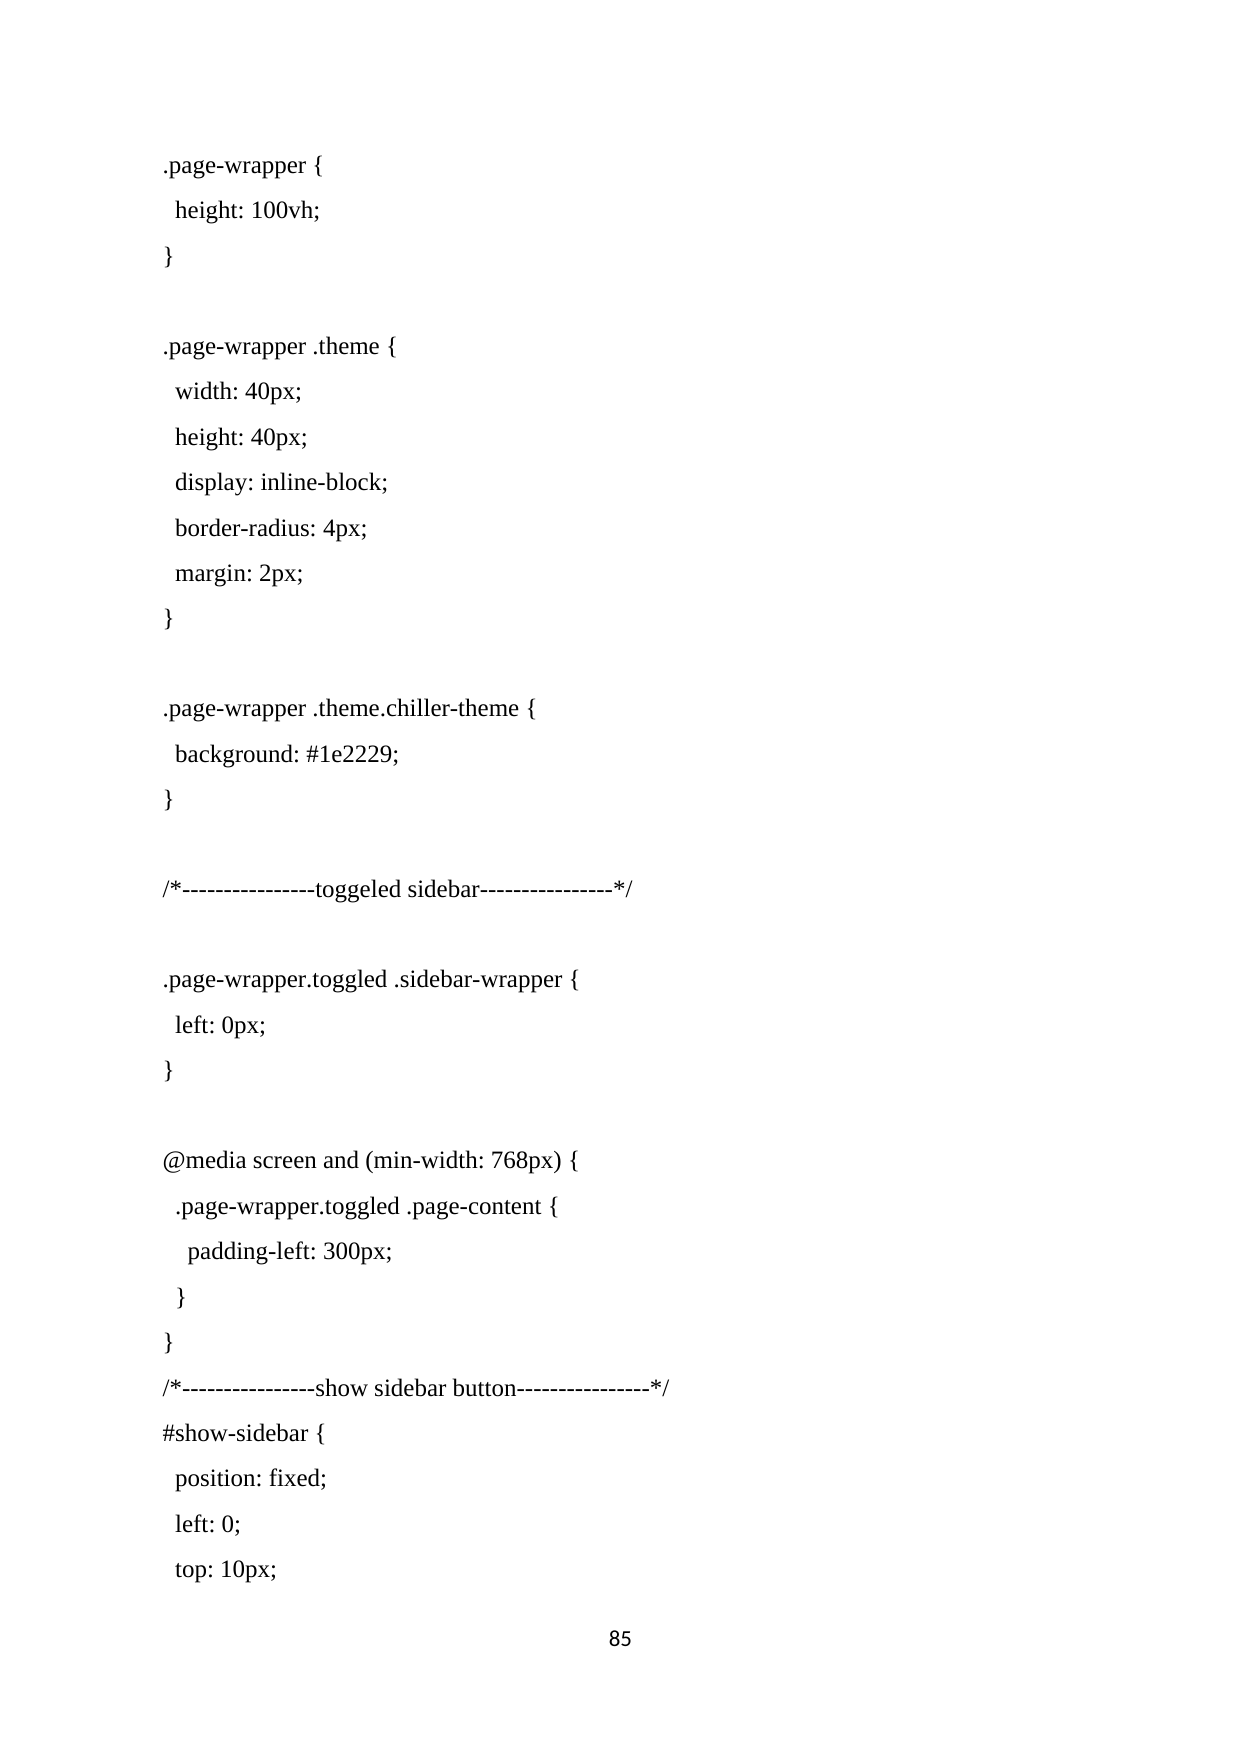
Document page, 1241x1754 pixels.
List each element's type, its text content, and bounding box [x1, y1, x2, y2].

text } [150, 603, 1090, 632]
text display: inline-block; [150, 467, 1090, 496]
text @media screen and (min-width: 768px) { [150, 1146, 1090, 1174]
text height: 40px; [150, 422, 1090, 451]
text } [150, 784, 1090, 813]
text .page-wrapper { [150, 150, 1090, 179]
text position: fixed; [150, 1463, 1090, 1492]
text left: 0; [150, 1509, 1090, 1538]
text top: 10px; [150, 1554, 1090, 1583]
text #show-sidebar { [150, 1418, 1090, 1447]
text .page-wrapper.toggled .sidebar-wrapper { [150, 964, 1090, 993]
text padding-left: 300px; [150, 1236, 1090, 1265]
text width: 40px; [150, 376, 1090, 405]
text .page-wrapper .theme { [150, 331, 1090, 360]
text height: 100vh; [150, 195, 1090, 224]
text /*----------------show sidebar button----------------*/ [150, 1373, 1090, 1401]
text border-radius: 4px; [150, 513, 1090, 541]
text .page-wrapper .theme.chiller-theme { [150, 693, 1090, 722]
text /*----------------toggeled sidebar----------------*/ [150, 874, 1090, 903]
text .page-wrapper.toggled .page-content { [150, 1191, 1090, 1220]
text } [150, 1282, 1090, 1311]
text } [150, 1327, 1090, 1356]
text background: #1e2229; [150, 739, 1090, 768]
text } [150, 1055, 1090, 1084]
text left: 0px; [150, 1010, 1090, 1039]
text } [150, 241, 1090, 269]
text margin: 2px; [150, 558, 1090, 587]
